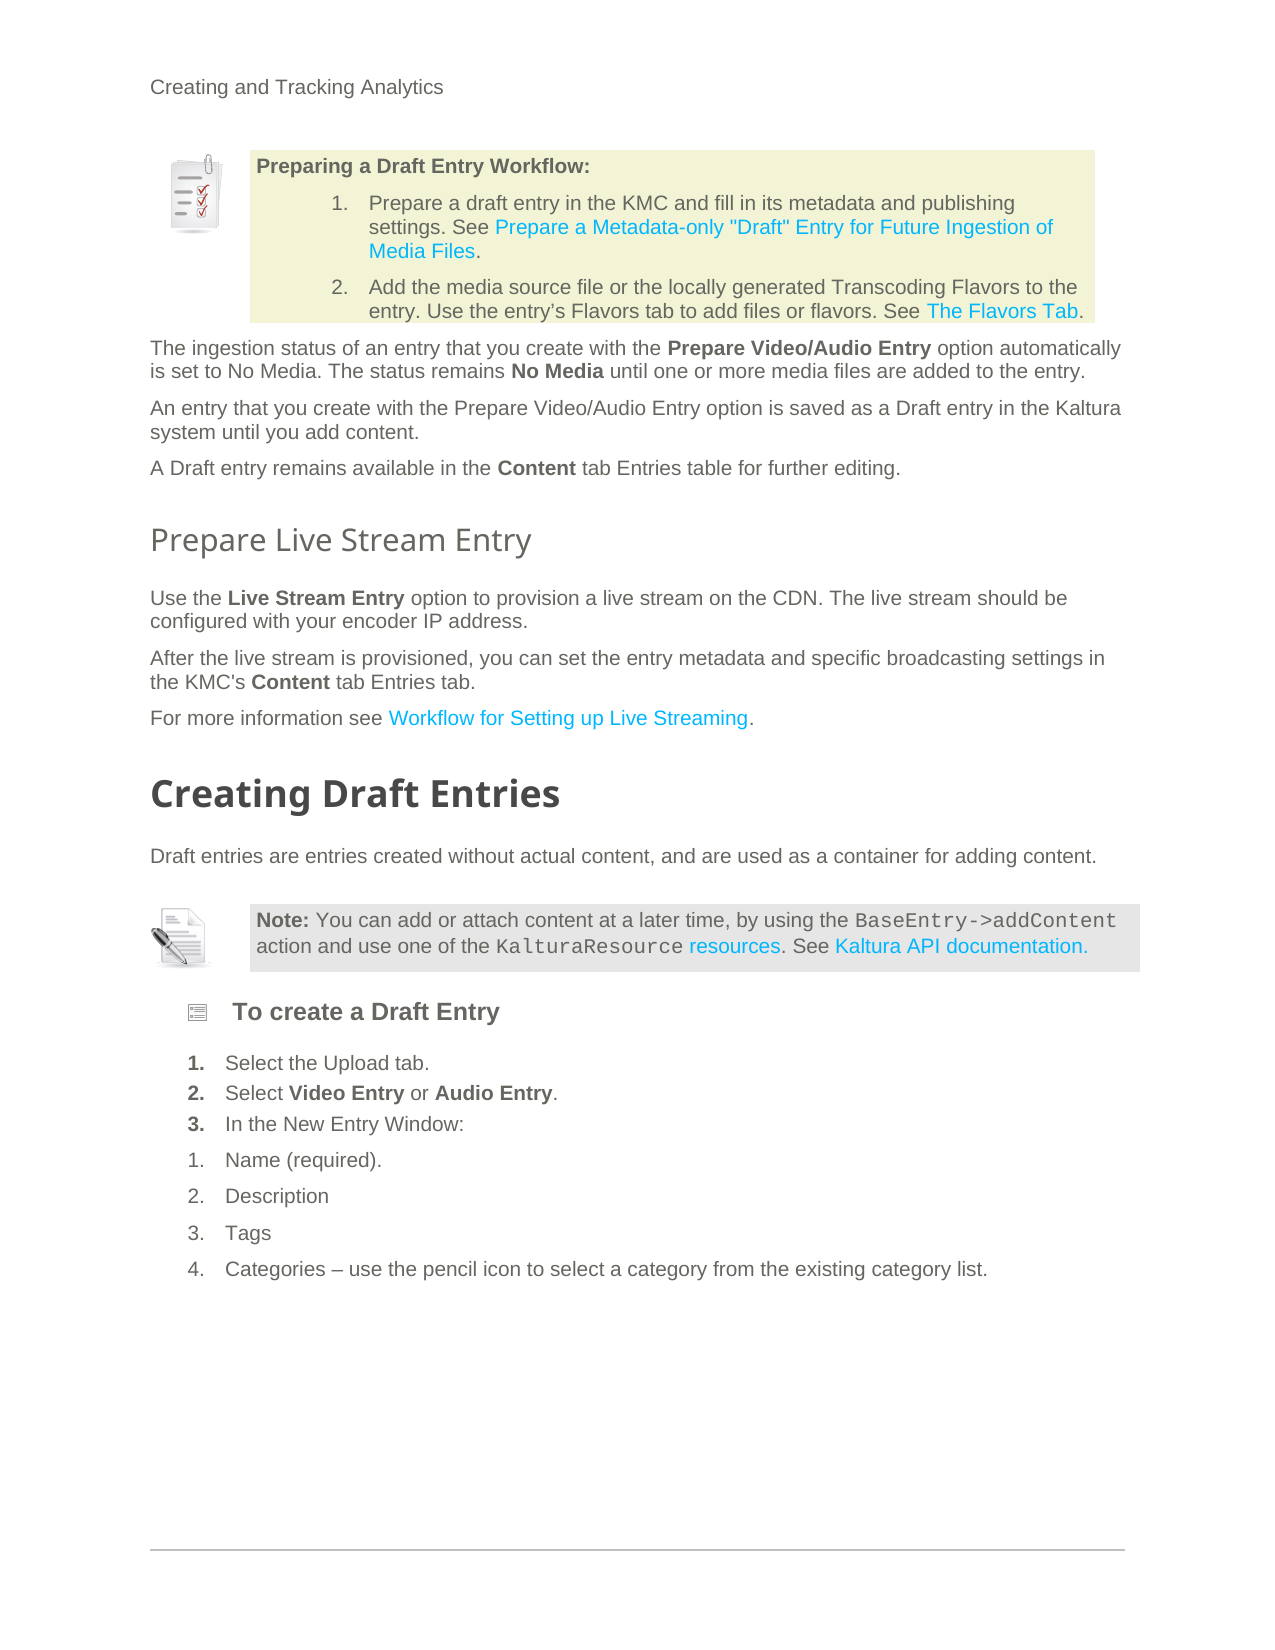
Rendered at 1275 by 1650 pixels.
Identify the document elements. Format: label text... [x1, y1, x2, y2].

list Categories – use the pencil icon to select a category from the existing category list. [187, 1257, 1125, 1281]
text Use the Live Stream Entry option to provision a live stream on the CDN. The live stream should be configured with your encoder IP address. [150, 585, 1125, 633]
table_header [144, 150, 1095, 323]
list In the New Entry Window: [187, 1111, 1125, 1135]
picture [188, 1004, 208, 1021]
text To create a Draft Entry [187, 997, 1125, 1026]
text After the live stream is provisioned, you can set the entry metadata and specific broadcasting settings in the KMC's Content tab Entries tab. [150, 646, 1125, 694]
list Name (required). [187, 1148, 1125, 1172]
list Select the Upload tab. [187, 1051, 1125, 1075]
list Description [187, 1184, 1125, 1208]
picture [150, 908, 214, 969]
text An entry that you create with the Prepare Video/Audio Entry option is saved as a Draft entry in the Kaltura system until you add content. [150, 396, 1125, 444]
subtitle Prepare Live Stream Entry [150, 518, 1125, 560]
text The ingestion status of an entry that you create with the Prepare Video/Audio Entry option automatically is set to No Media. The status remains No Media until one or more media files are added to the entry. [150, 335, 1125, 383]
text Draft entries are entries created without actual content, and are used as a container for adding content. [150, 844, 1125, 868]
text A Draft entry remains available in the Content tab Entries table for further editing. [150, 456, 1125, 480]
list Select Video Entry or Audio Entry. [187, 1081, 1125, 1105]
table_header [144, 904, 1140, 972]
subtitle Creating Draft Entries [150, 768, 1125, 819]
text For more information see Workflow for Setting up Live Streaming. [150, 706, 1125, 730]
list Tags [187, 1221, 1125, 1245]
